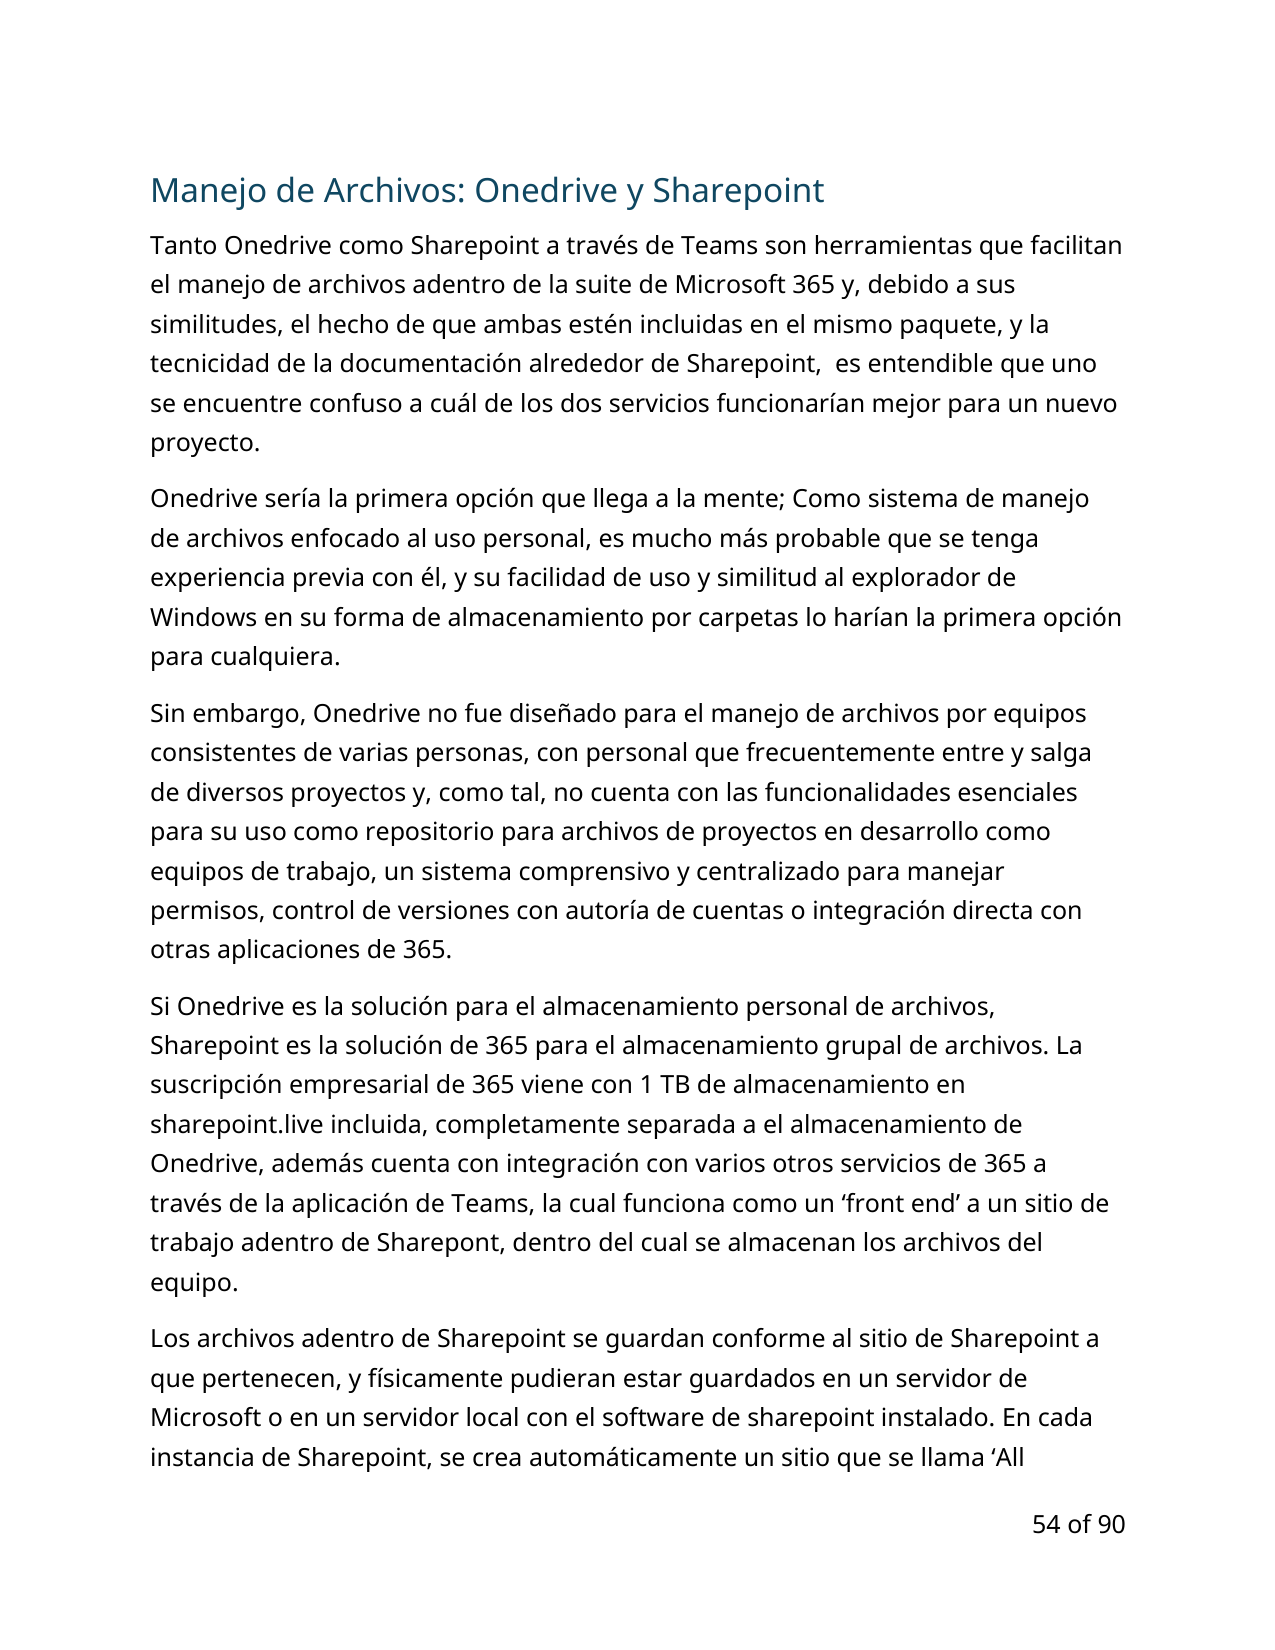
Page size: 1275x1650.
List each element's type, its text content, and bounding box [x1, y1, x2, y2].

subtitle Manejo de Archivos: Onedrive y Sharepoint [150, 167, 1125, 212]
text Onedrive sería la primera opción que llega a la mente; Como sistema de manejo de archivos enfocado al uso personal, es mucho más probable que se tenga experiencia previa con él, y su facilidad de uso y similitud al explorador de Windows en su forma de almacenamiento por carpetas lo harían la primera opción para cualquiera. [150, 481, 1125, 673]
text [150, 1321, 1125, 1473]
text Si Onedrive es la solución para el almacenamiento personal de archivos, Sharepoint es la solución de 365 para el almacenamiento grupal de archivos. La suscripción empresarial de 365 viene con 1 TB de almacenamiento en sharepoint.live incluida, completamente separada a el almacenamiento de Onedrive, además cuenta con integración con varios otros servicios de 365 a través de la aplicación de Teams, la cual funciona como un ‘front end’ a un sitio de trabajo adentro de Sharepont, dentro del cual se almacenan los archivos del equipo. [150, 988, 1125, 1299]
text Tanto Onedrive como Sharepoint a través de Teams son herramientas que facilitan el manejo de archivos adentro de la suite de Microsoft 365 y, debido a sus similitudes, el hecho de que ambas estén incluidas en el mismo paquete, y la tecnicidad de la documentación alrededor de Sharepoint, es entendible que uno se encuentre confuso a cuál de los dos servicios funcionarían mejor para un nuevo proyecto. [150, 228, 1125, 459]
text Sin embargo, Onedrive no fue diseñado para el manejo de archivos por equipos consistentes de varias personas, con personal que frecuentemente entre y salga de diversos proyectos y, como tal, no cuenta con las funcionalidades esenciales para su uso como repositorio para archivos de proyectos en desarrollo como equipos de trabajo, un sistema comprensivo y centralizado para manejar permisos, control de versiones con autoría de cuentas o integración directa con otras aplicaciones de 365. [150, 695, 1125, 966]
